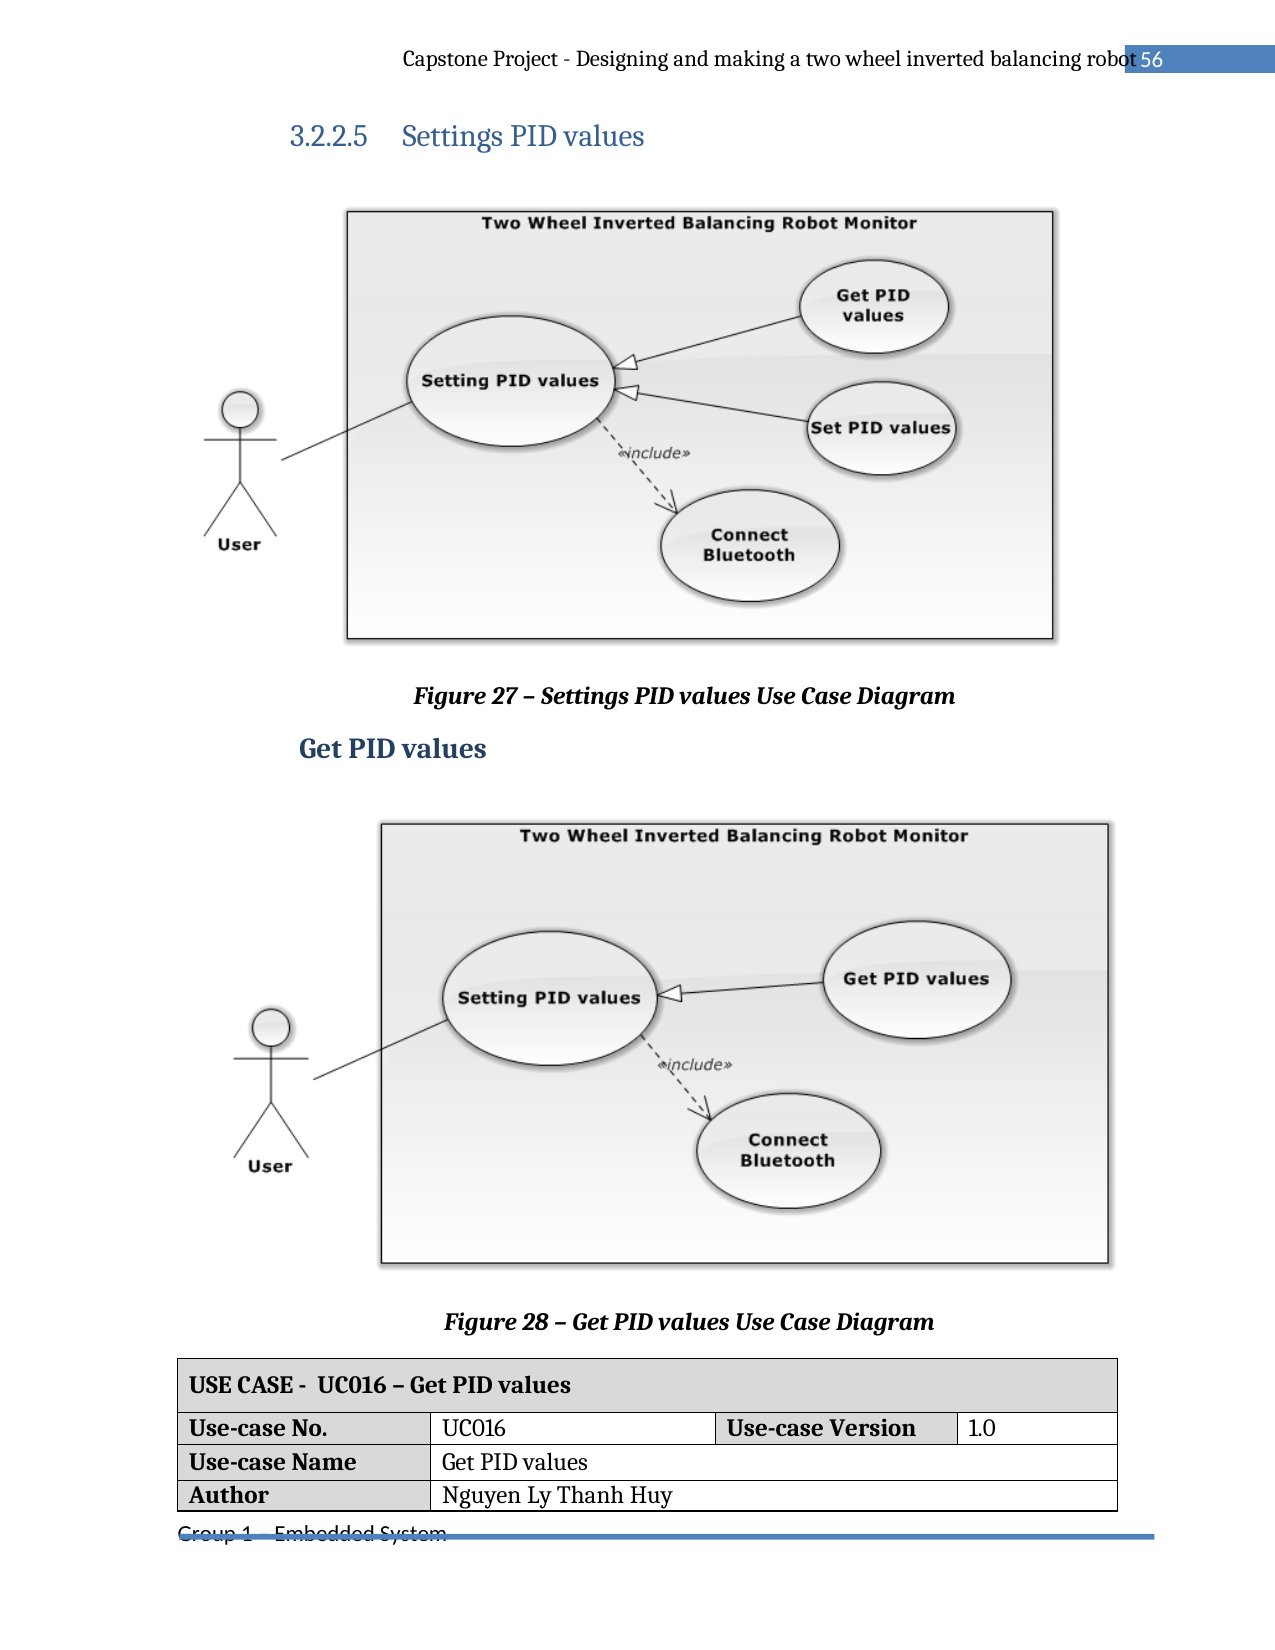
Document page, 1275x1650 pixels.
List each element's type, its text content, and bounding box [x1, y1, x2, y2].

text Figure 28 – Get PID values Use Case Diagram [224, 1308, 1157, 1337]
picture [177, 159, 1072, 658]
table_cell Nguyen Ly Thanh Huy [431, 1481, 1117, 1510]
subtitle Settings PID values [290, 118, 1157, 154]
subtitle Get PID values [299, 732, 1157, 765]
table_cell Author [178, 1481, 430, 1510]
table_cell Get PID values [431, 1445, 1117, 1480]
table_cell 1.0 [958, 1413, 1117, 1444]
table_cell Use-case Name [178, 1445, 430, 1480]
table_cell Use-case No. [178, 1413, 430, 1444]
table_header USE CASE - UC016 – Get PID values [178, 1359, 1117, 1412]
table_cell Use-case Version [716, 1413, 957, 1444]
text Figure 27 – Settings PID values Use Case Diagram [215, 682, 1157, 711]
table_cell UC016 [431, 1413, 715, 1444]
picture [206, 770, 1128, 1283]
